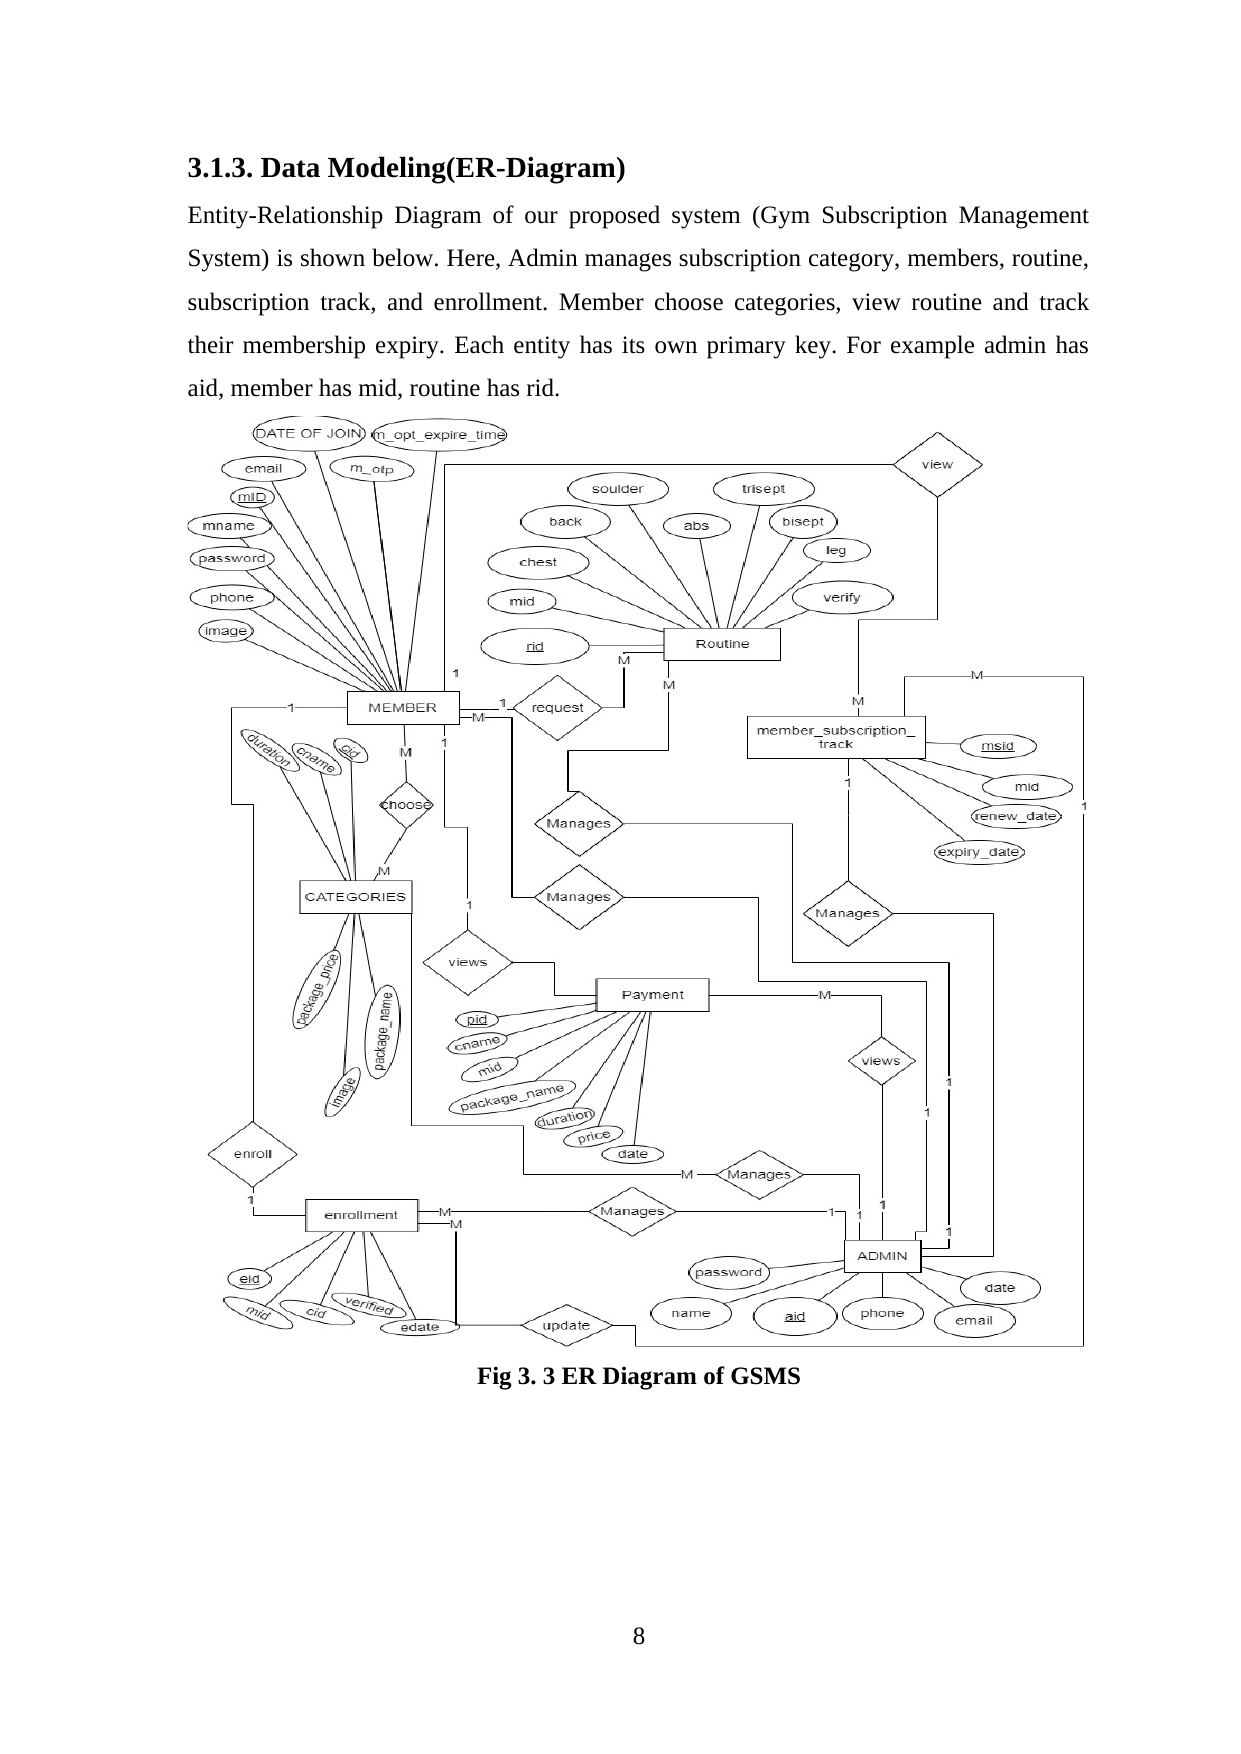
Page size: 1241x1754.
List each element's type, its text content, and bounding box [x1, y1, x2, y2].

text Fig 3. 3 ER Diagram of GSMS [187, 1361, 1090, 1390]
subtitle 3.1.3. Data Modeling(ER-Diagram) [187, 150, 1090, 183]
text Entity-Relationship Diagram of our proposed system (Gym Subscription Management System) is shown below. Here, Admin manages subscription category, members, routine, subscription track, and enrollment. Member choose categories, view routine and track their membership expiry. Each entity has its own primary key. For example admin has aid, member has mid, routine has rid. [187, 200, 1090, 402]
picture [187, 416, 1089, 1347]
